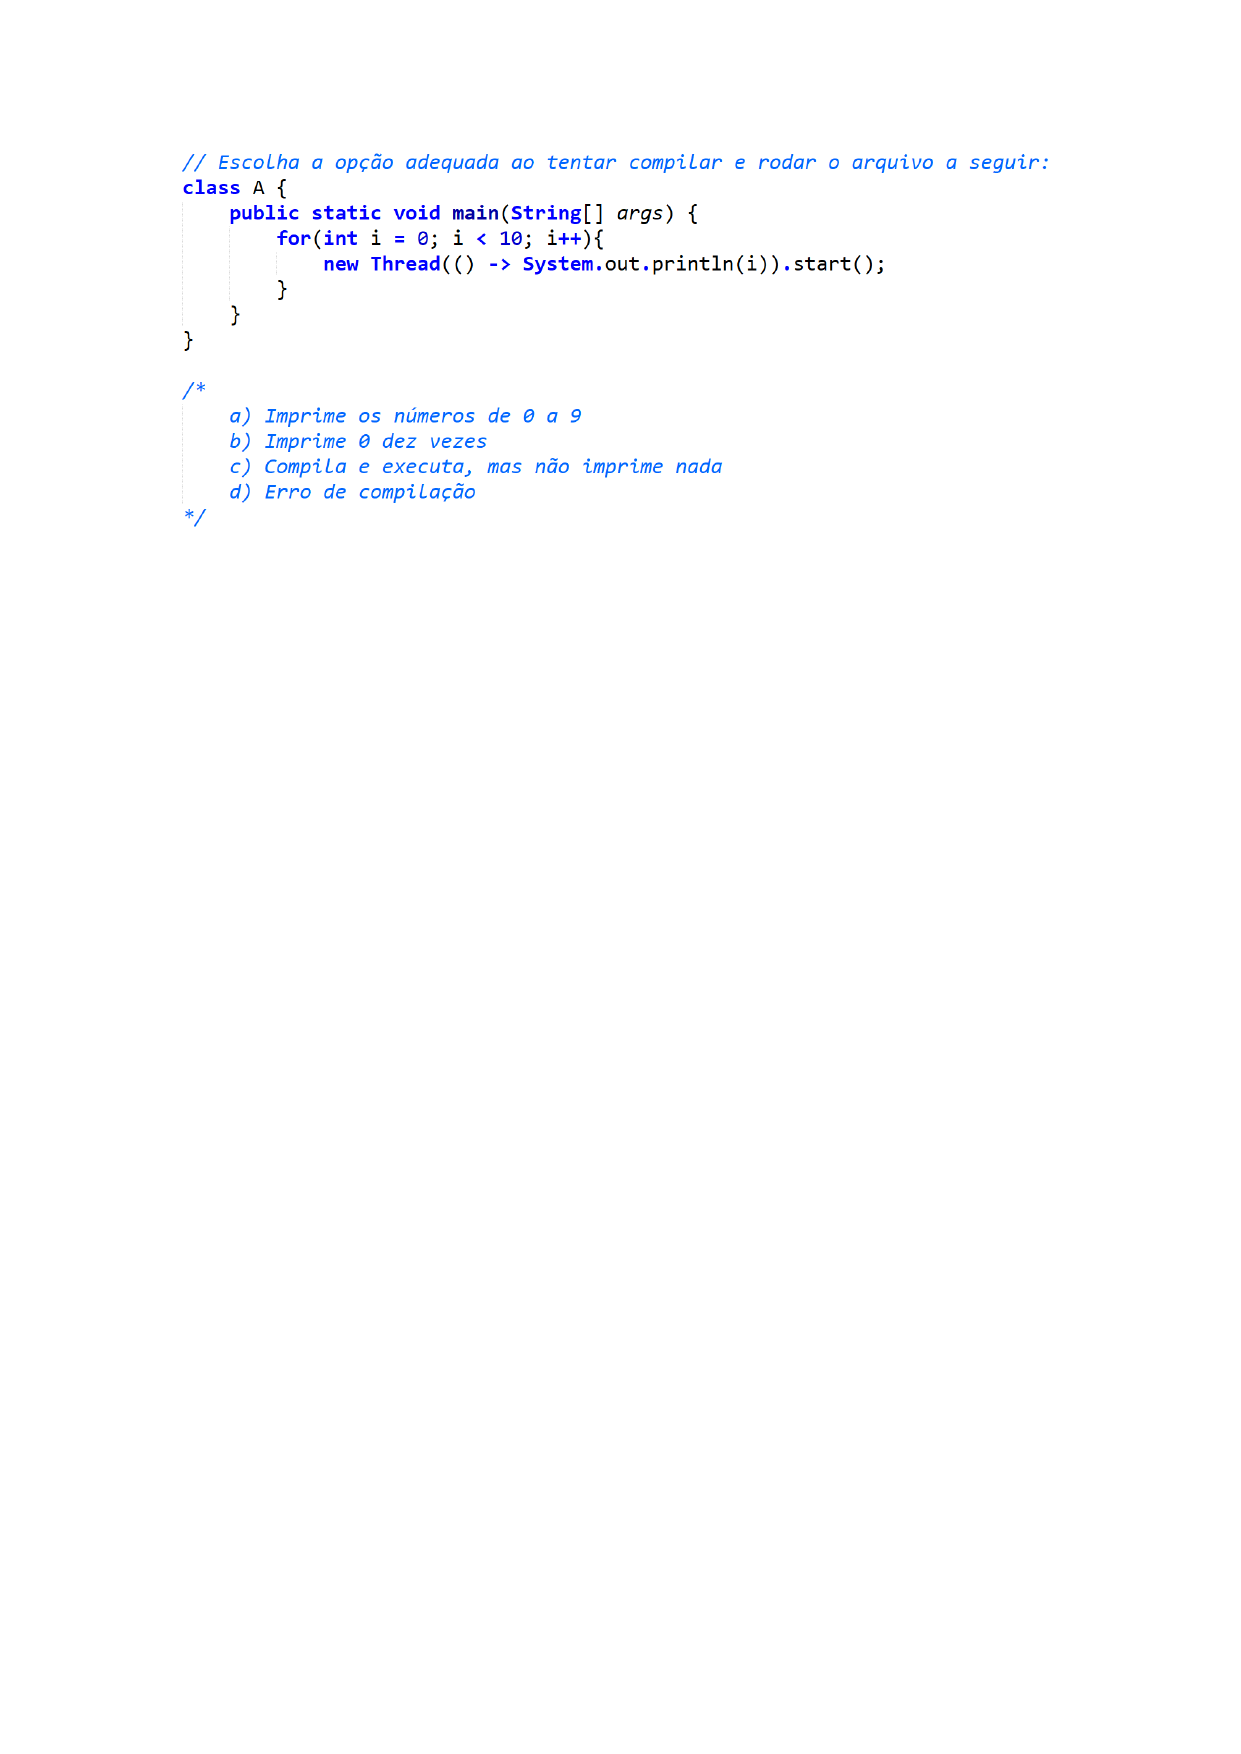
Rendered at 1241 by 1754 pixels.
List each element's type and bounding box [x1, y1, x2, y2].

picture [177, 147, 1062, 531]
